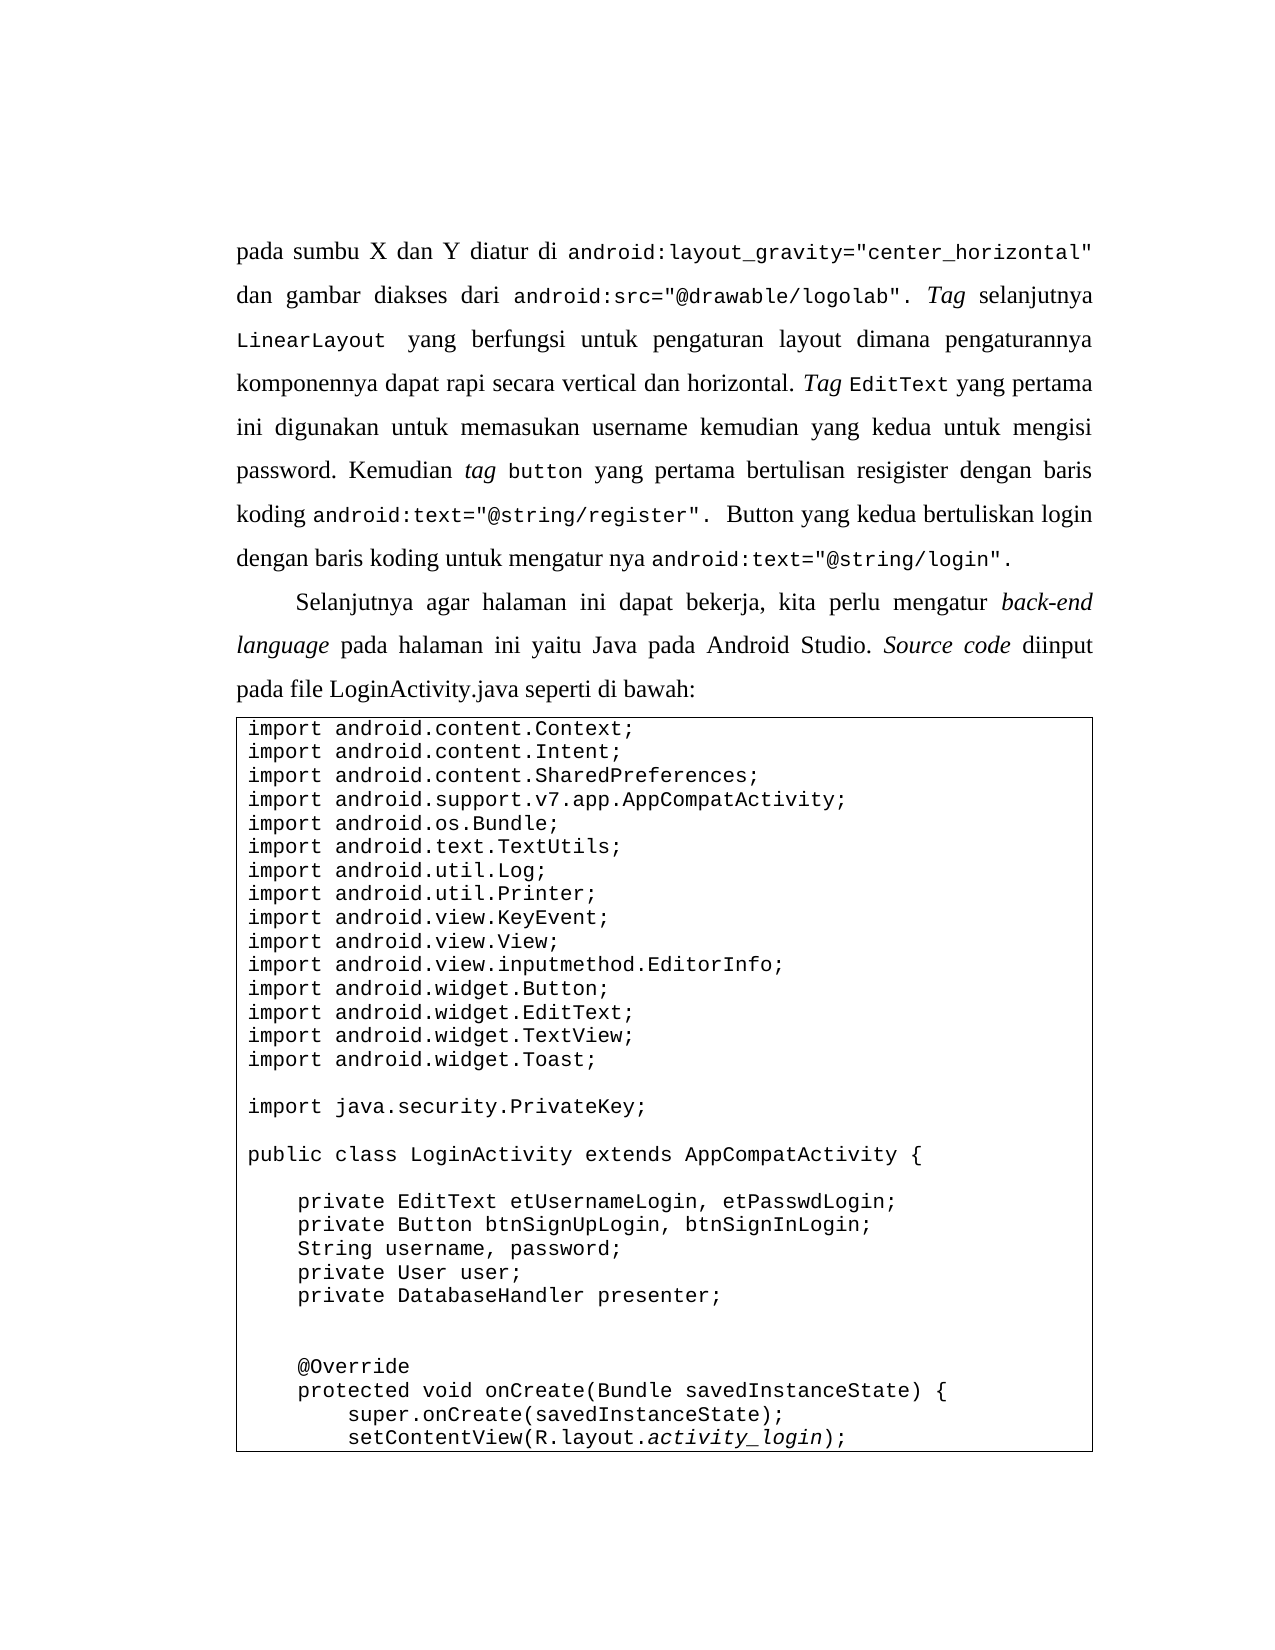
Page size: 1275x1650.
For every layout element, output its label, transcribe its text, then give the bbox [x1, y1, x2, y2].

text Selanjutnya agar halaman ini dapat bekerja, kita perlu mengatur back-end language pada halaman ini yaitu Java pada Android Studio. Source code diinput pada file LoginActivity.java seperti di bawah: [236, 587, 1093, 702]
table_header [237, 718, 1092, 1451]
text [236, 236, 1093, 573]
